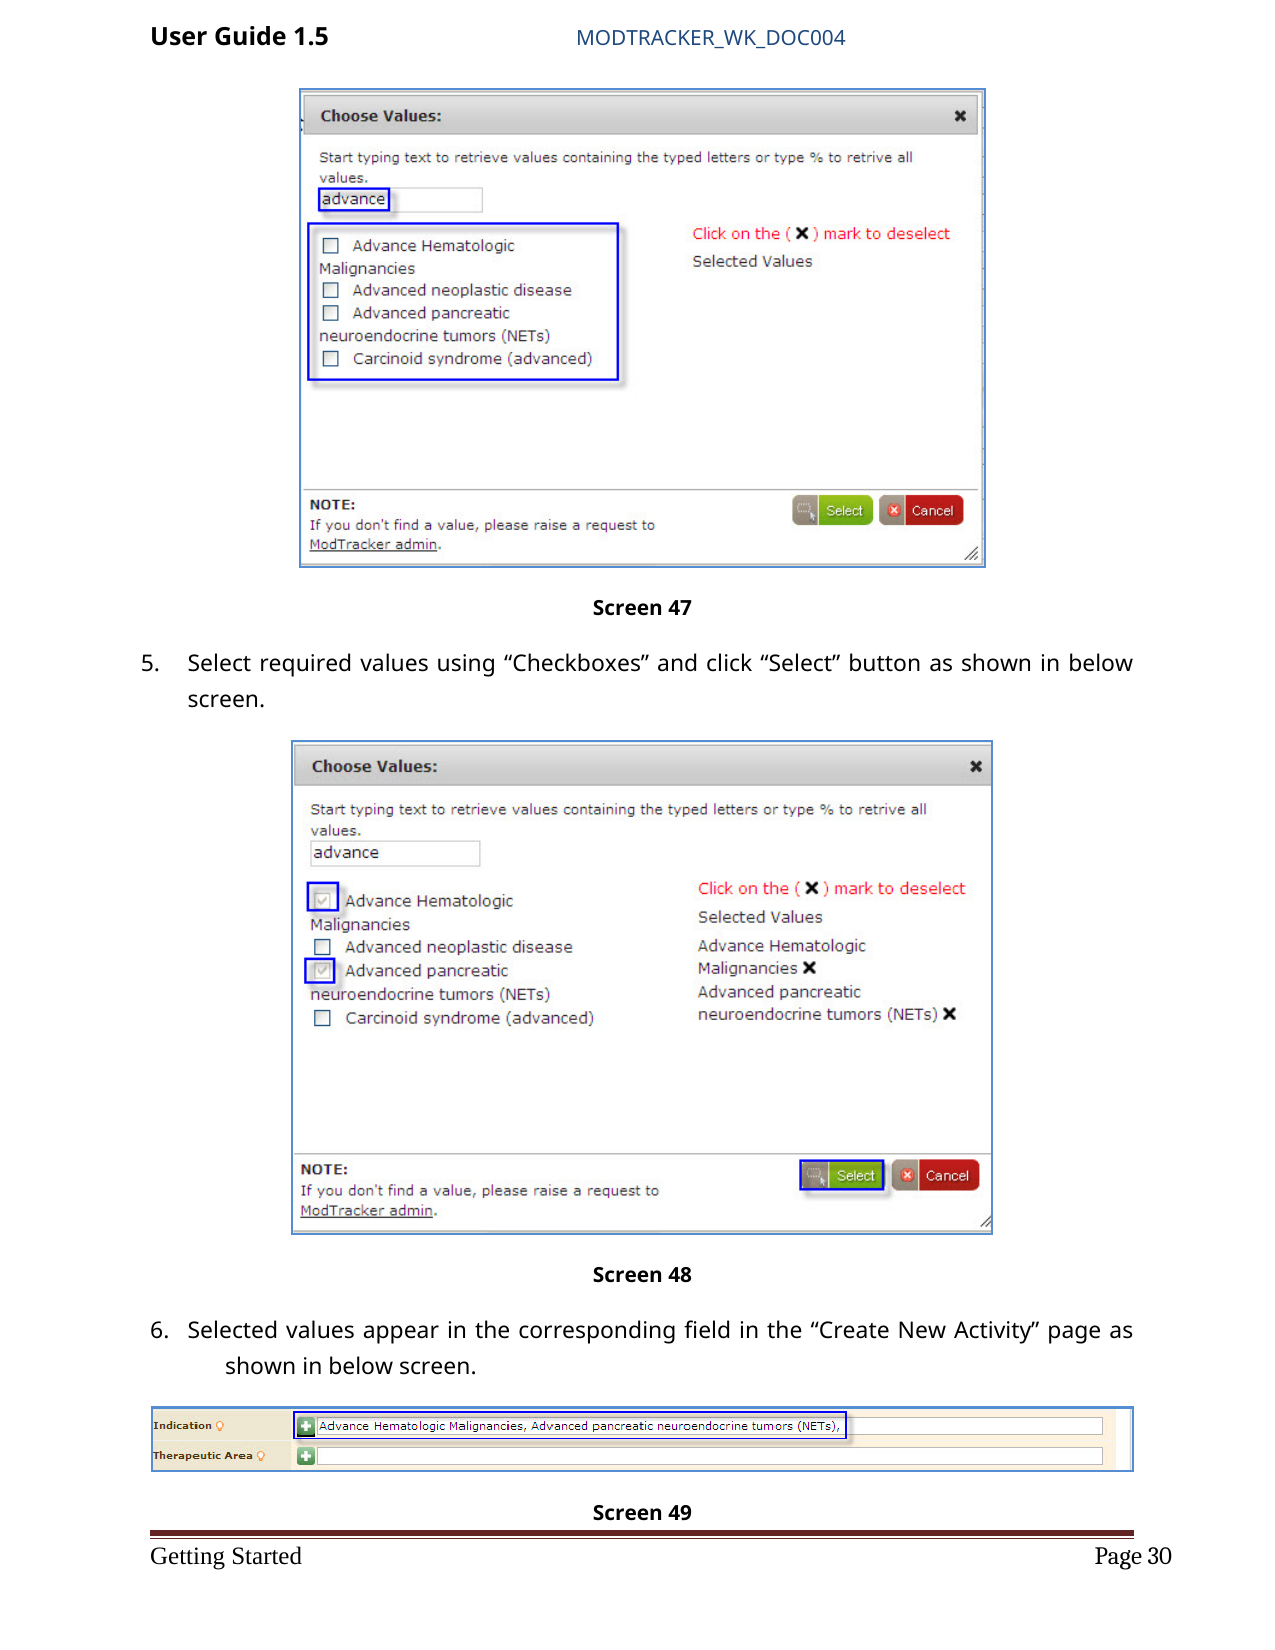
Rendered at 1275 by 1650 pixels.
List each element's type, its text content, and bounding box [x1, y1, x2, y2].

picture [301, 90, 984, 566]
picture [153, 1409, 1132, 1470]
list Select required values using “Checkboxes” and click “Select” button as shown in below screen. [141, 647, 1134, 714]
list Selected values appear in the corresponding field in the “Create New Activity” page as shown in below screen. [150, 1314, 1134, 1381]
picture [293, 742, 991, 1233]
